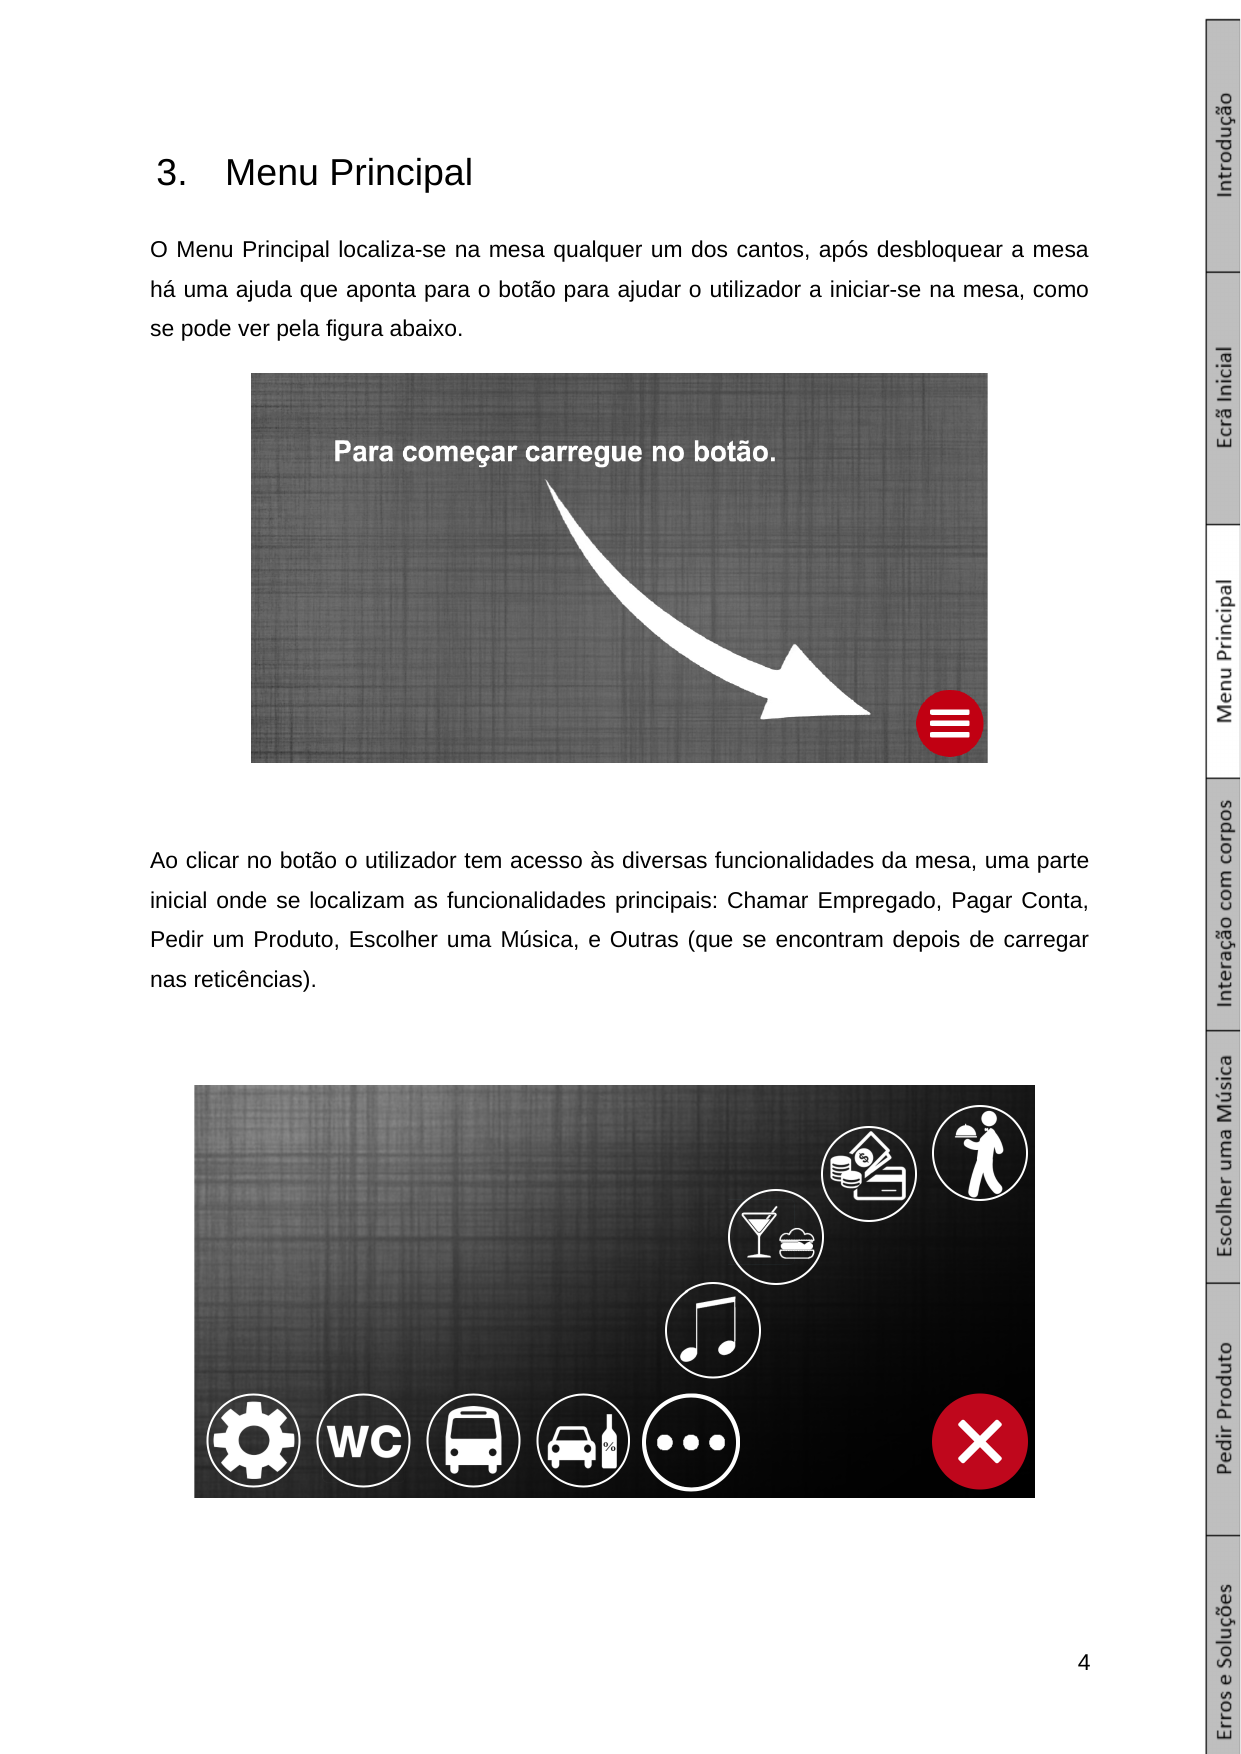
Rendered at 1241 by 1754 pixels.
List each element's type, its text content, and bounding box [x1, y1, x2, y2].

picture [1205, 17, 1241, 1754]
list Menu Principal [187, 150, 1090, 193]
text O Menu Principal localiza-se na mesa qualquer um dos cantos, após desbloquear a mesa há uma ajuda que aponta para o botão para ajudar o utilizador a iniciar-se na mesa, como se pode ver pela figura abaixo. [150, 236, 1090, 342]
picture [194, 1085, 1035, 1498]
picture [251, 373, 988, 763]
text Ao clicar no botão o utilizador tem acesso às diversas funcionalidades da mesa, uma parte inicial onde se localizam as funcionalidades principais: Chamar Empregado, Pagar Conta, Pedir um Produto, Escolher uma Música, e Outras (que se encontram depois de carregar nas reticências). [150, 847, 1090, 992]
